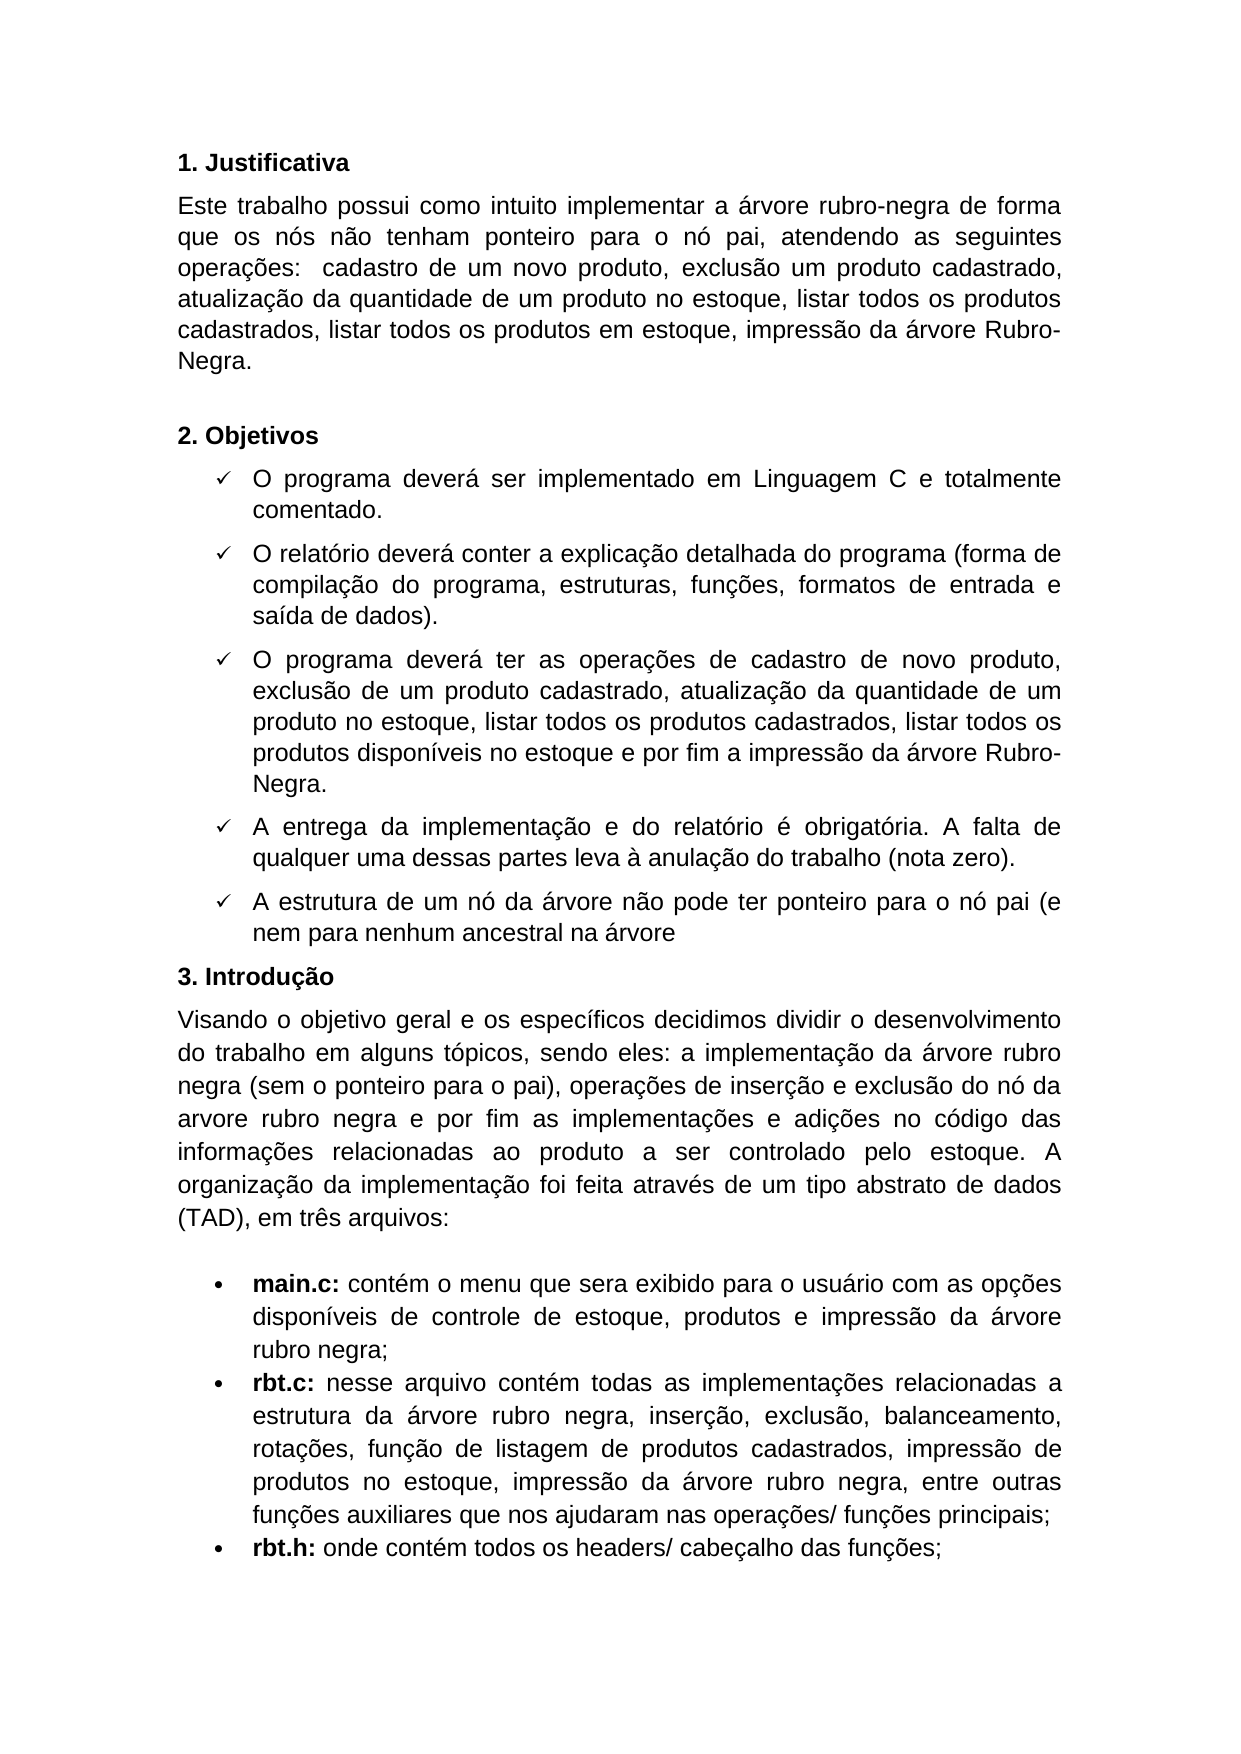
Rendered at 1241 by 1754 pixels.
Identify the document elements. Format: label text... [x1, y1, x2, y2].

list O relatório deverá conter a explicação detalhada do programa (forma de compilação do programa, estruturas, funções, formatos de entrada e saída de dados). [215, 539, 1063, 630]
text 3. Introdução [177, 962, 1063, 990]
text 2. Objetivos [177, 421, 1063, 450]
list O programa deverá ser implementado em Linguagem C e totalmente comentado. [215, 464, 1063, 524]
list A estrutura de um nó da árvore não pode ter ponteiro para o nó pai (e nem para nenhum ancestral na árvore [215, 887, 1063, 947]
list A entrega da implementação e do relatório é obrigatória. A falta de qualquer uma dessas partes leva à anulação do trabalho (nota zero). [215, 812, 1063, 872]
list rbt.h: onde contém todos os headers/ cabeçalho das funções; [215, 1533, 1063, 1562]
text 1. Justificativa [177, 148, 1063, 176]
list rbt.c: nesse arquivo contém todas as implementações relacionadas a estrutura da árvore rubro negra, inserção, exclusão, balanceamento, rotações, função de listagem de produtos cadastrados, impressão de produtos no estoque, impressão da árvore rubro negra, entre outras funções auxiliares que nos ajudaram nas operações/ funções principais; [215, 1368, 1063, 1529]
text Visando o objetivo geral e os específicos decidimos dividir o desenvolvimento do trabalho em alguns tópicos, sendo eles: a implementação da árvore rubro negra (sem o ponteiro para o pai), operações de inserção e exclusão do nó da arvore rubro negra e por fim as implementações e adições no código das informações relacionadas ao produto a ser controlado pelo estoque. A organização da implementação foi feita através de um tipo abstrato de dados (TAD), em três arquivos: [177, 1005, 1063, 1232]
list O programa deverá ter as operações de cadastro de novo produto, exclusão de um produto cadastrado, atualização da quantidade de um produto no estoque, listar todos os produtos cadastrados, listar todos os produtos disponíveis no estoque e por fim a impressão da árvore Rubro-Negra. [215, 645, 1063, 798]
text Este trabalho possui como intuito implementar a árvore rubro-negra de forma que os nós não tenham ponteiro para o nó pai, atendendo as seguintes operações: cadastro de um novo produto, exclusão um produto cadastrado, atualização da quantidade de um produto no estoque, listar todos os produtos cadastrados, listar todos os produtos em estoque, impressão da árvore Rubro-Negra. [177, 191, 1063, 375]
list main.c: contém o menu que sera exibido para o usuário com as opções disponíveis de controle de estoque, produtos e impressão da árvore rubro negra; [215, 1269, 1063, 1364]
